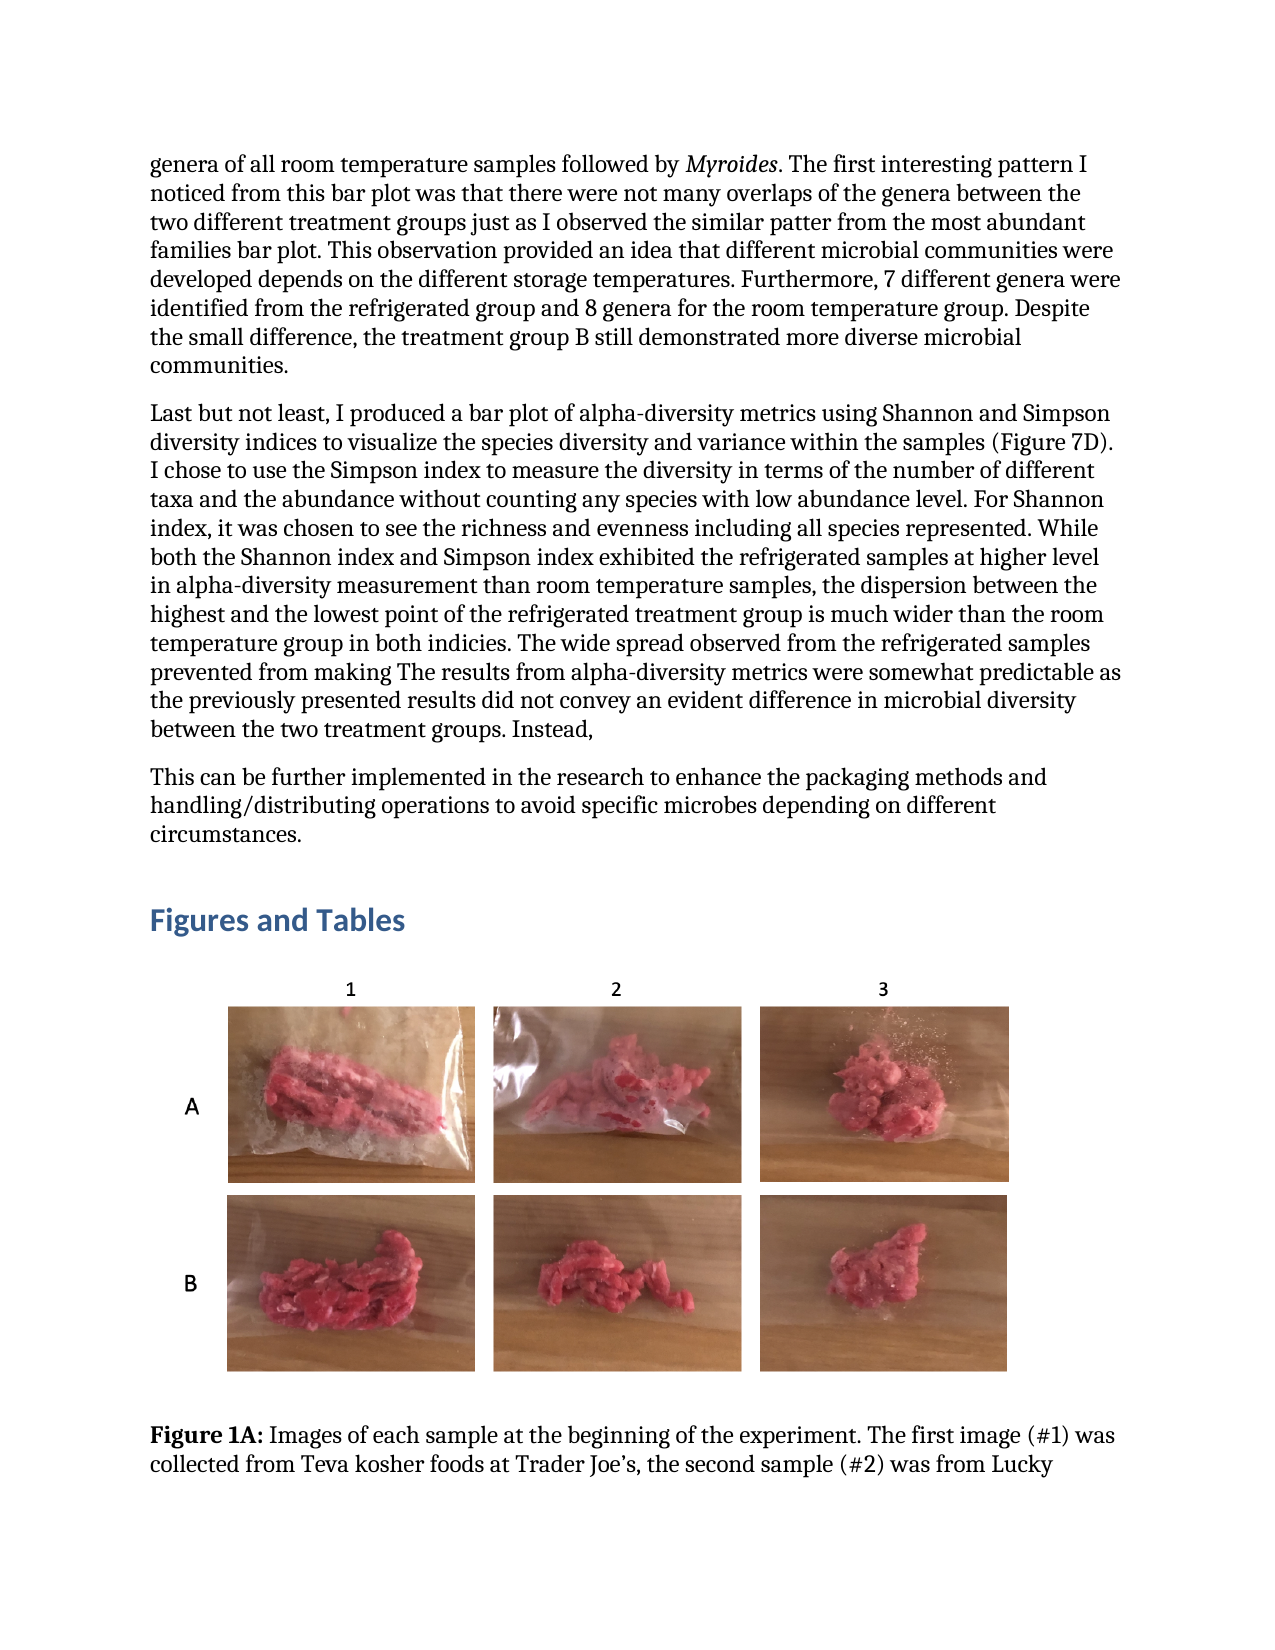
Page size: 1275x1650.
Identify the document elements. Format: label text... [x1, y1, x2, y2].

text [150, 1421, 1125, 1478]
text This can be further implemented in the research to enhance the packaging methods and handling/distributing operations to avoid specific microbes depending on different circumstances. [150, 762, 1125, 849]
subtitle Figures and Tables [150, 899, 1125, 939]
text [150, 150, 1125, 380]
picture [168, 958, 1044, 1403]
text Last but not least, I produced a bar plot of alpha-diversity metrics using Shannon and Simpson diversity indices to visualize the species diversity and variance within the samples (Figure 7D). I chose to use the Simpson index to measure the diversity in terms of the number of different taxa and the abundance without counting any species with low abundance level. For Shannon index, it was chosen to see the richness and evenness including all species represented. While both the Shannon index and Simpson index exhibited the refrigerated samples at higher level in alpha-diversity measurement than room temperature samples, the dispersion between the highest and the lowest point of the refrigerated treatment group is much wider than the room temperature group in both indicies. The wide spread observed from the refrigerated samples prevented from making The results from alpha-diversity metrics were somewhat predictable as the previously presented results did not convey an evident difference in microbial diversity between the two treatment groups. Instead, [150, 399, 1125, 744]
